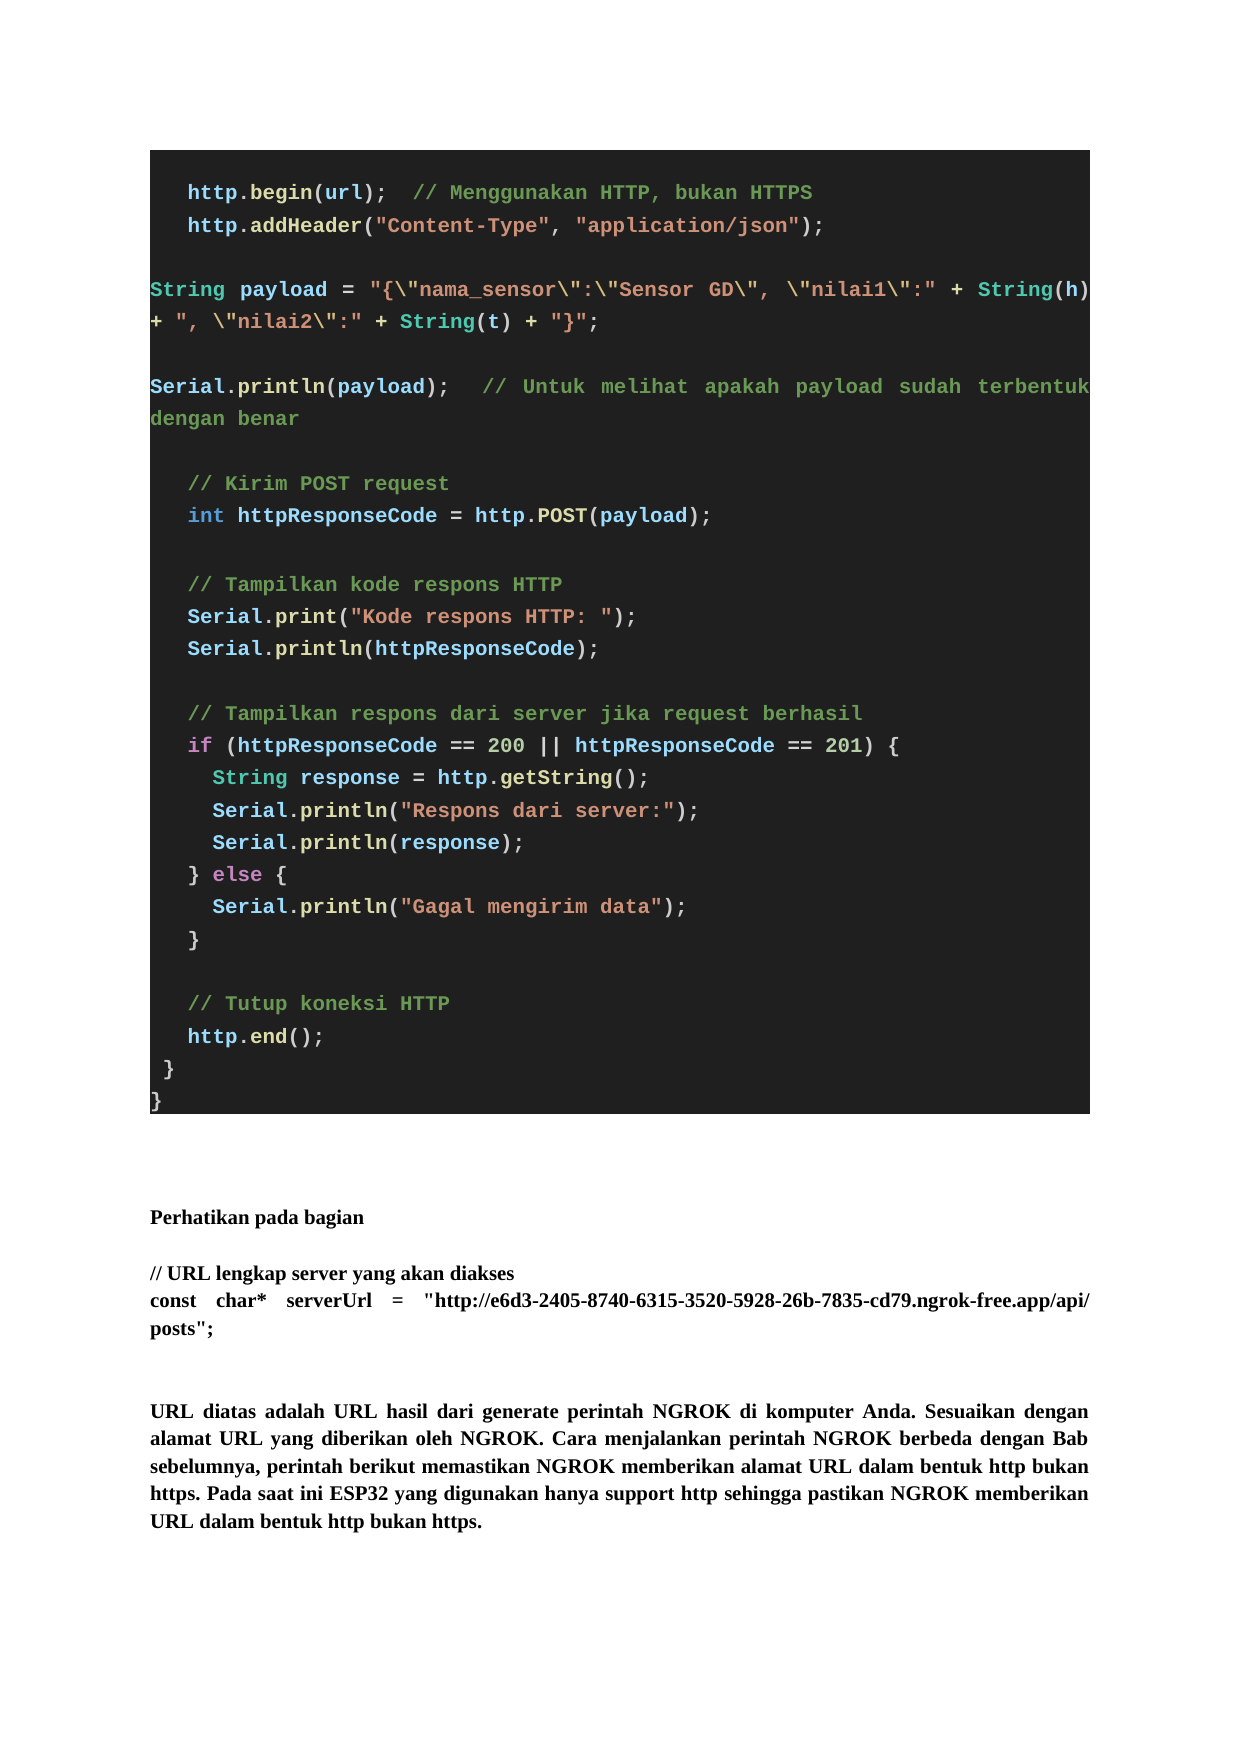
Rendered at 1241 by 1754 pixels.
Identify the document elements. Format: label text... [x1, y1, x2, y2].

text Serial.println(payload); // Untuk melihat apakah payload sudah terbentuk dengan benar [150, 376, 1090, 432]
text URL diatas adalah URL hasil dari generate perintah NGROK di komputer Anda. Sesuaikan dengan alamat URL yang diberikan oleh NGROK. Cara menjalankan perintah NGROK berbeda dengan Bab sebelumnya, perintah berikut memastikan NGROK memberikan alamat URL dalam bentuk http bukan https. Pada saat ini ESP32 yang digunakan hanya support http sehingga pastikan NGROK memberikan URL dalam bentuk http bukan https. [150, 1398, 1090, 1533]
text Serial.print("Kode respons HTTP: "); [150, 606, 1090, 629]
text String payload = "{\"nama_sensor\":\"Sensor GD\", \"nilai1\":" + String(h) + ", \"nilai2\":" + String(t) + "}"; [150, 279, 1090, 335]
text int httpResponseCode = http.POST(payload); [150, 505, 1090, 529]
text http.begin(url); // Menggunakan HTTP, bukan HTTPS [150, 182, 1090, 206]
text Serial.println(response); [150, 832, 1090, 856]
text // URL lengkap server yang akan diakses [150, 1261, 1090, 1284]
text if (httpResponseCode == 200 || httpResponseCode == 201) { [150, 735, 1090, 759]
text Serial.println("Gagal mengirim data"); [150, 896, 1090, 920]
text http.addHeader("Content-Type", "application/json"); [150, 214, 1090, 238]
text Serial.println("Respons dari server:"); [150, 799, 1090, 823]
text http.end(); [150, 1026, 1090, 1049]
text } [150, 929, 1090, 952]
text // Kirim POST request [150, 473, 1090, 497]
text } [150, 1090, 1090, 1114]
text String response = http.getString(); [150, 767, 1090, 791]
text } else { [150, 864, 1090, 888]
text Perhatikan pada bagian [150, 1205, 1090, 1229]
text // Tampilkan respons dari server jika request berhasil [150, 703, 1090, 726]
text } [150, 1058, 1090, 1082]
text // Tutup koneksi HTTP [150, 993, 1090, 1017]
text // Tampilkan kode respons HTTP [150, 573, 1090, 597]
text const char* serverUrl = "http://e6d3-2405-8740-6315-3520-5928-26b-7835-cd79.ngrok-free.app/api/posts"; [150, 1288, 1090, 1340]
text Serial.println(httpResponseCode); [150, 638, 1090, 662]
